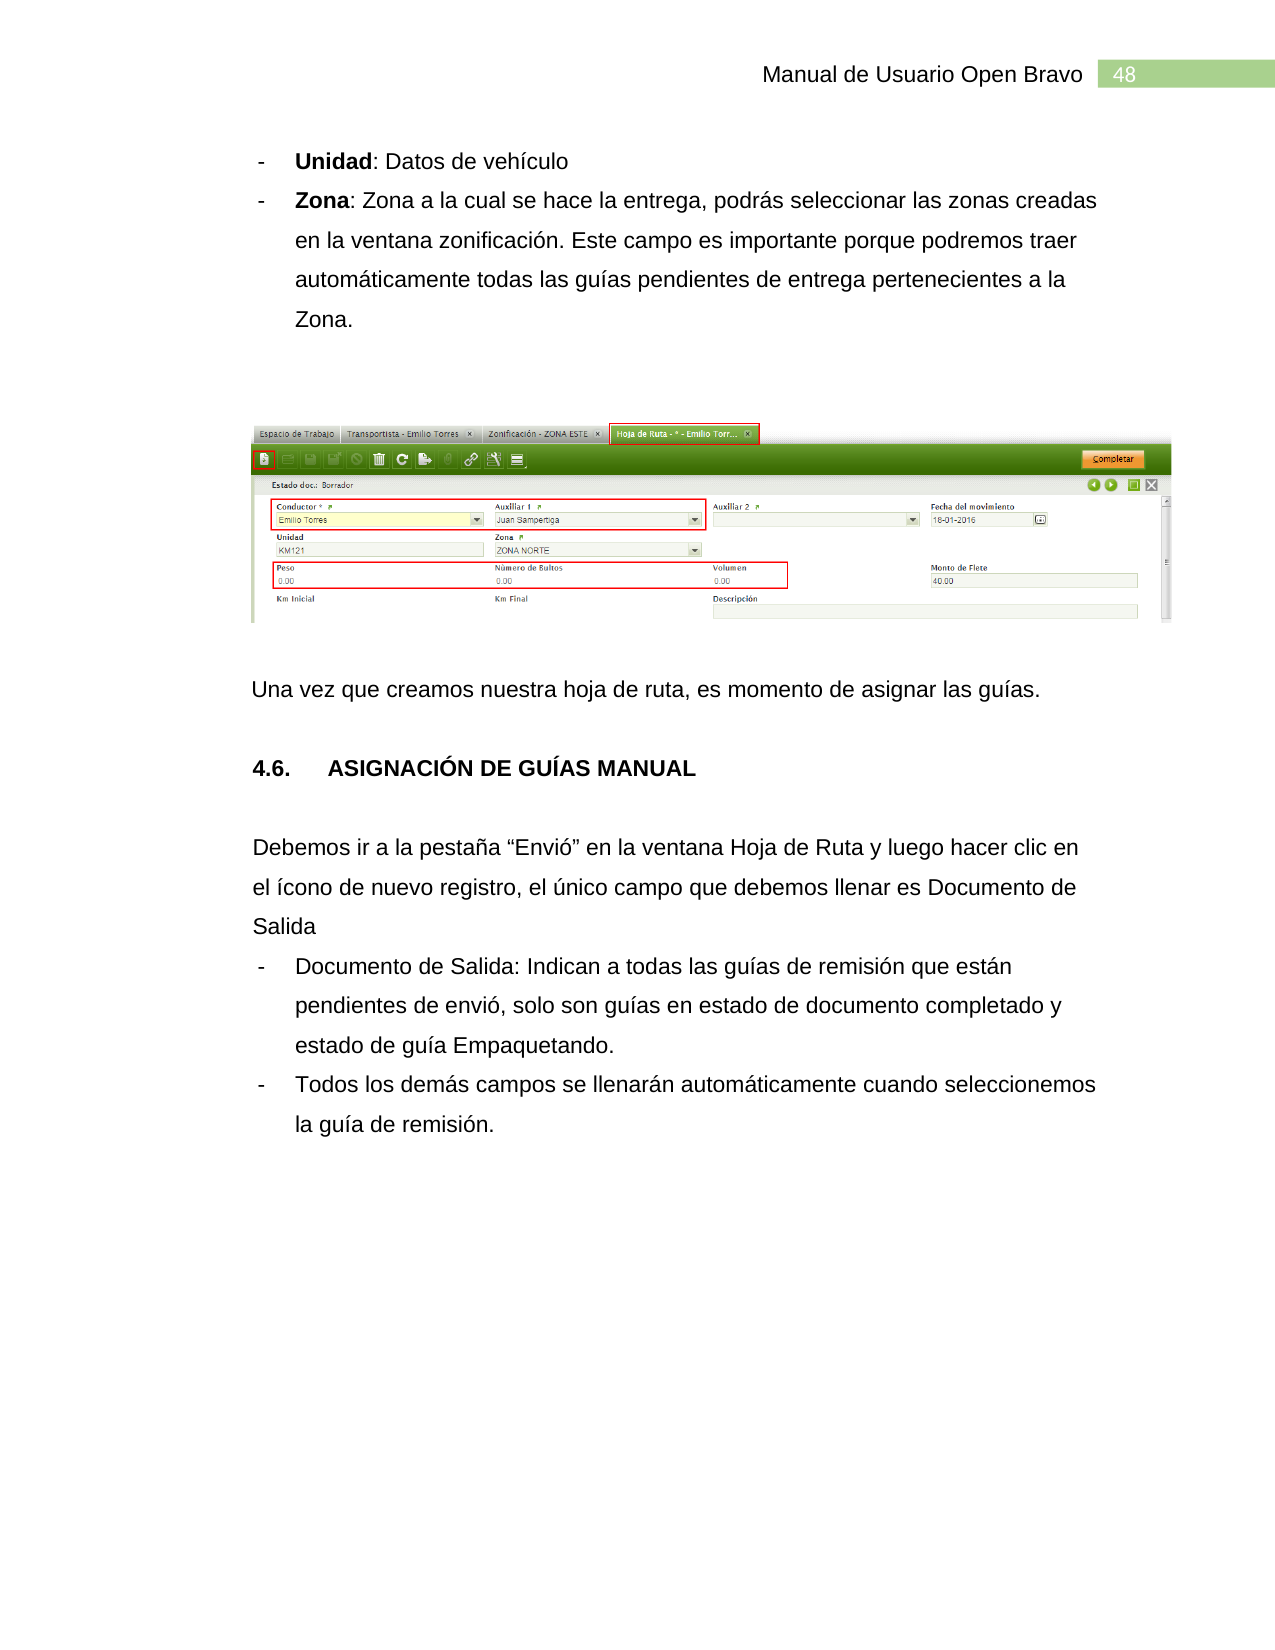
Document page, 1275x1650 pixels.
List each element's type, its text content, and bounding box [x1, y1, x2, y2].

list Unidad: Datos de vehículo [257, 148, 1098, 174]
list ASIGNACIÓN DE GUÍAS MANUAL [252, 755, 1098, 782]
list Zona: Zona a la cual se hace la entrega, podrás seleccionar las zonas creadas en la ventana zonificación. Este campo es importante porque podremos traer automáticamente todas las guías pendientes de entrega pertenecientes a la Zona. [257, 187, 1098, 332]
picture [251, 423, 1172, 623]
text Debemos ir a la pestaña “Envió” en la ventana Hoja de Ruta y luego hacer clic en el ícono de nuevo registro, el único campo que debemos llenar es Documento de Salida [252, 834, 1098, 940]
list Documento de Salida: Indican a todas las guías de remisión que están pendientes de envió, solo son guías en estado de documento completado y estado de guía Empaquetando. [257, 953, 1098, 1058]
text Una vez que creamos nuestra hoja de ruta, es momento de asignar las guías. [251, 676, 1098, 703]
list Todos los demás campos se llenarán automáticamente cuando seleccionemos la guía de remisión. [257, 1071, 1098, 1137]
